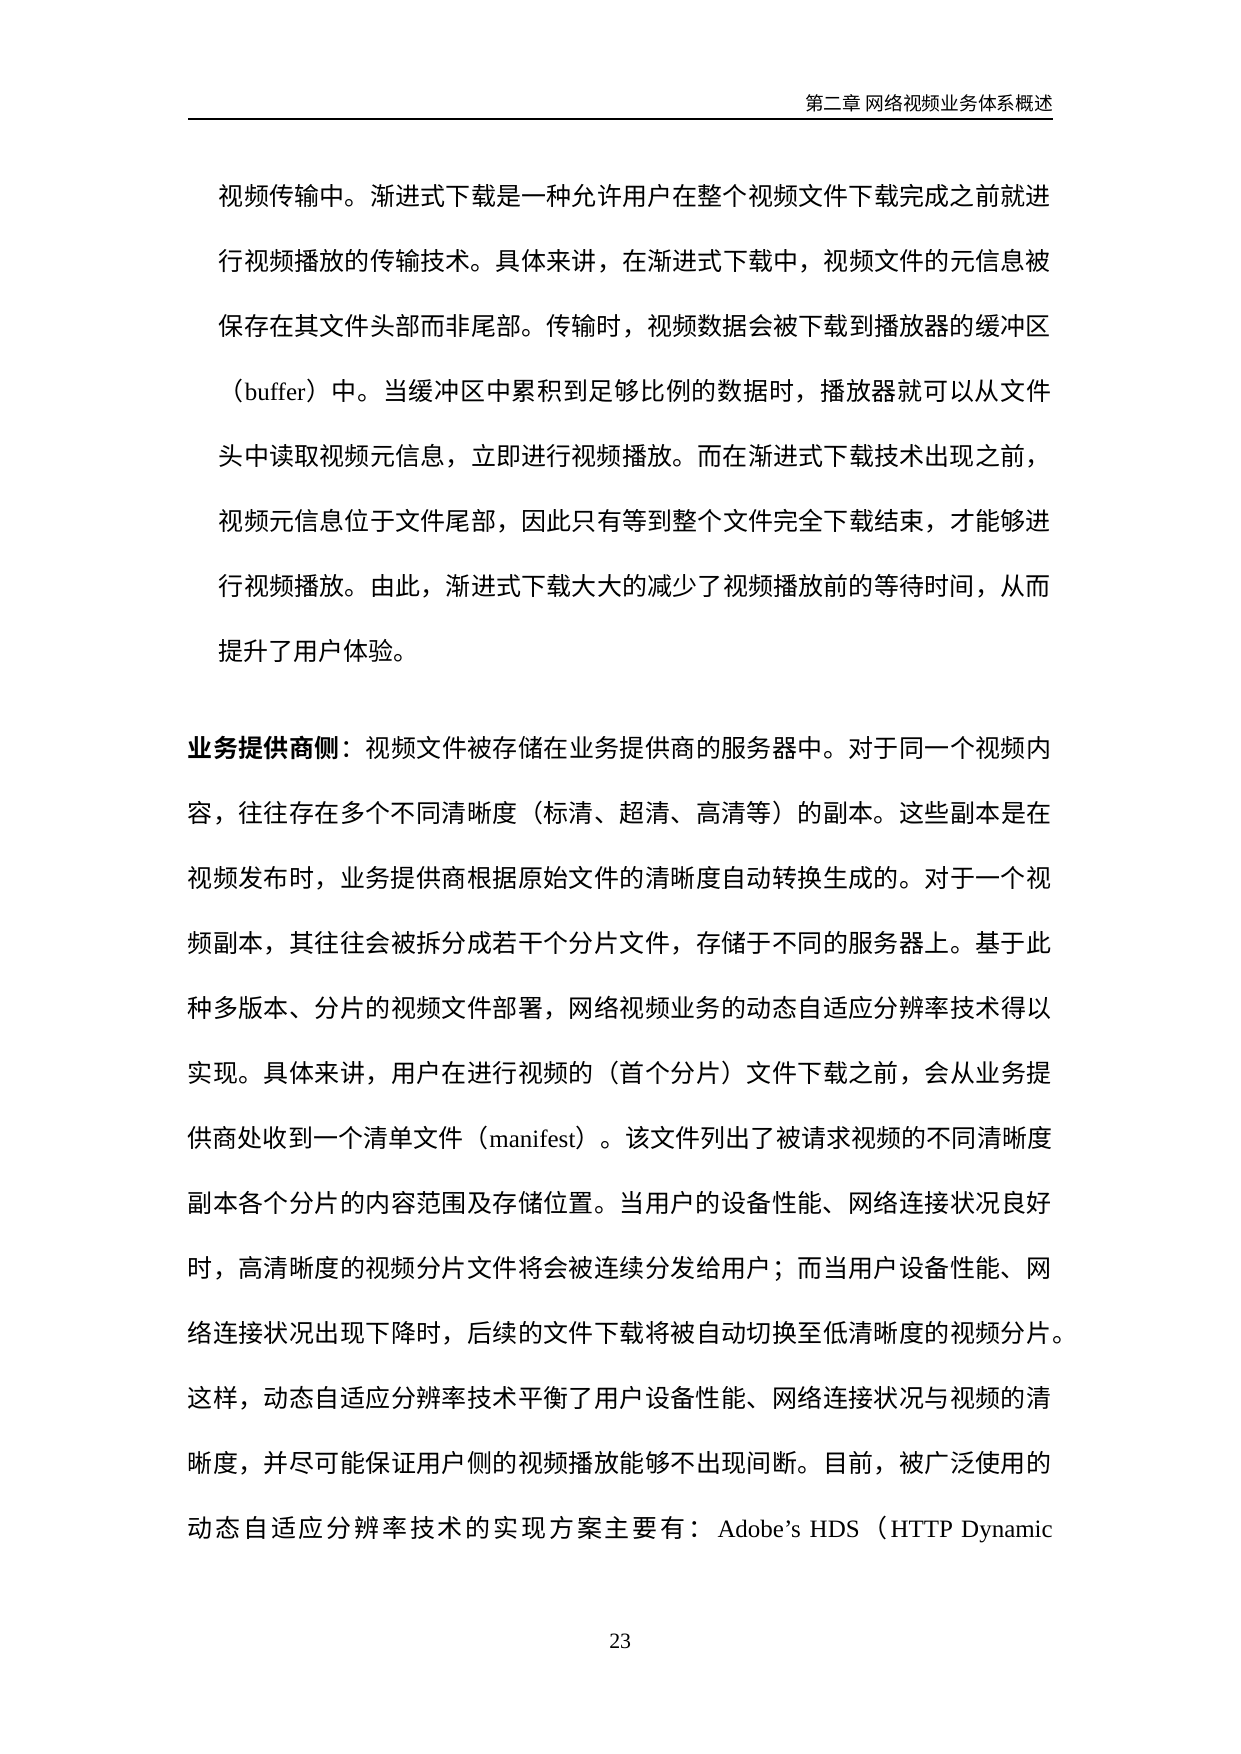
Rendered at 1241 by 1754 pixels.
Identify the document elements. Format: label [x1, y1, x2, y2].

text [219, 162, 1053, 682]
text [187, 714, 1053, 1559]
